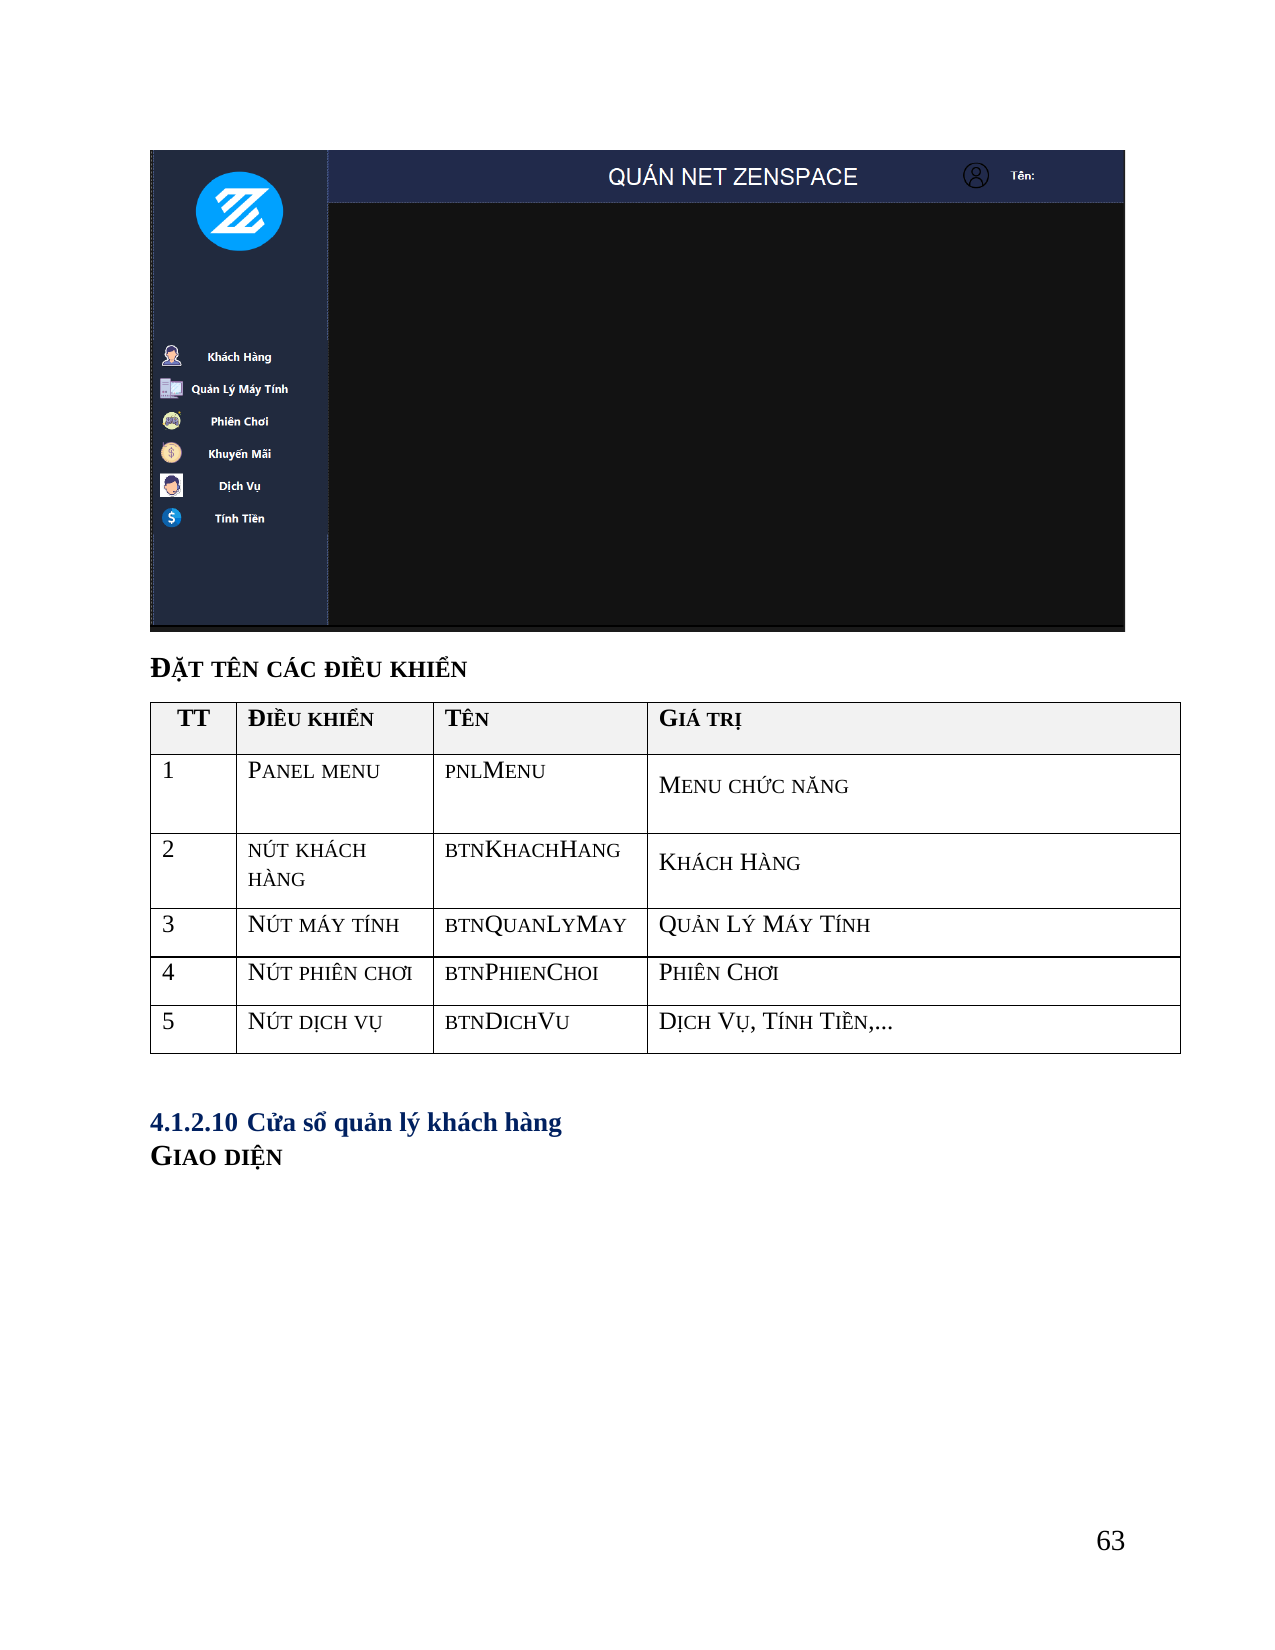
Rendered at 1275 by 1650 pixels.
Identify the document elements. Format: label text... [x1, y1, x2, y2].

table_header Giá trị [648, 703, 1180, 754]
text Đặt tên các điều khiển [150, 650, 1125, 684]
table_cell Panel menu [237, 755, 433, 833]
table_cell Quản Lý Máy Tính [648, 909, 1180, 956]
table_cell Nút phiên chơi [237, 958, 433, 1005]
table_cell Phiên Chơi [648, 958, 1180, 1005]
table_header Điều khiển [237, 703, 433, 754]
table_cell Menu chức năng [648, 755, 1180, 833]
table_cell btnKhachHang [434, 834, 647, 908]
table_cell nút khách hàng [237, 834, 433, 908]
table_cell Dịch Vụ, Tính Tiền,... [648, 1006, 1180, 1053]
table_cell pnlMenu [434, 755, 647, 833]
table_cell btnPhienChoi [434, 958, 647, 1005]
table_cell btnDichVu [434, 1006, 647, 1053]
table_header Tên [434, 703, 647, 754]
subtitle Cửa sổ quản lý khách hàng [150, 1107, 1125, 1138]
table_cell 2 [151, 834, 236, 908]
text Giao diện [150, 1138, 1125, 1171]
table_cell 3 [151, 909, 236, 956]
table_cell Nút máy tính [237, 909, 433, 956]
table_cell 4 [151, 958, 236, 1005]
table_cell Khách Hàng [648, 834, 1180, 908]
table_cell 5 [151, 1006, 236, 1053]
table_cell btnQuanLyMay [434, 909, 647, 956]
picture [150, 150, 1125, 632]
table_cell Nút dịch vụ [237, 1006, 433, 1053]
table_cell 1 [151, 755, 236, 833]
table_header TT [151, 703, 236, 754]
